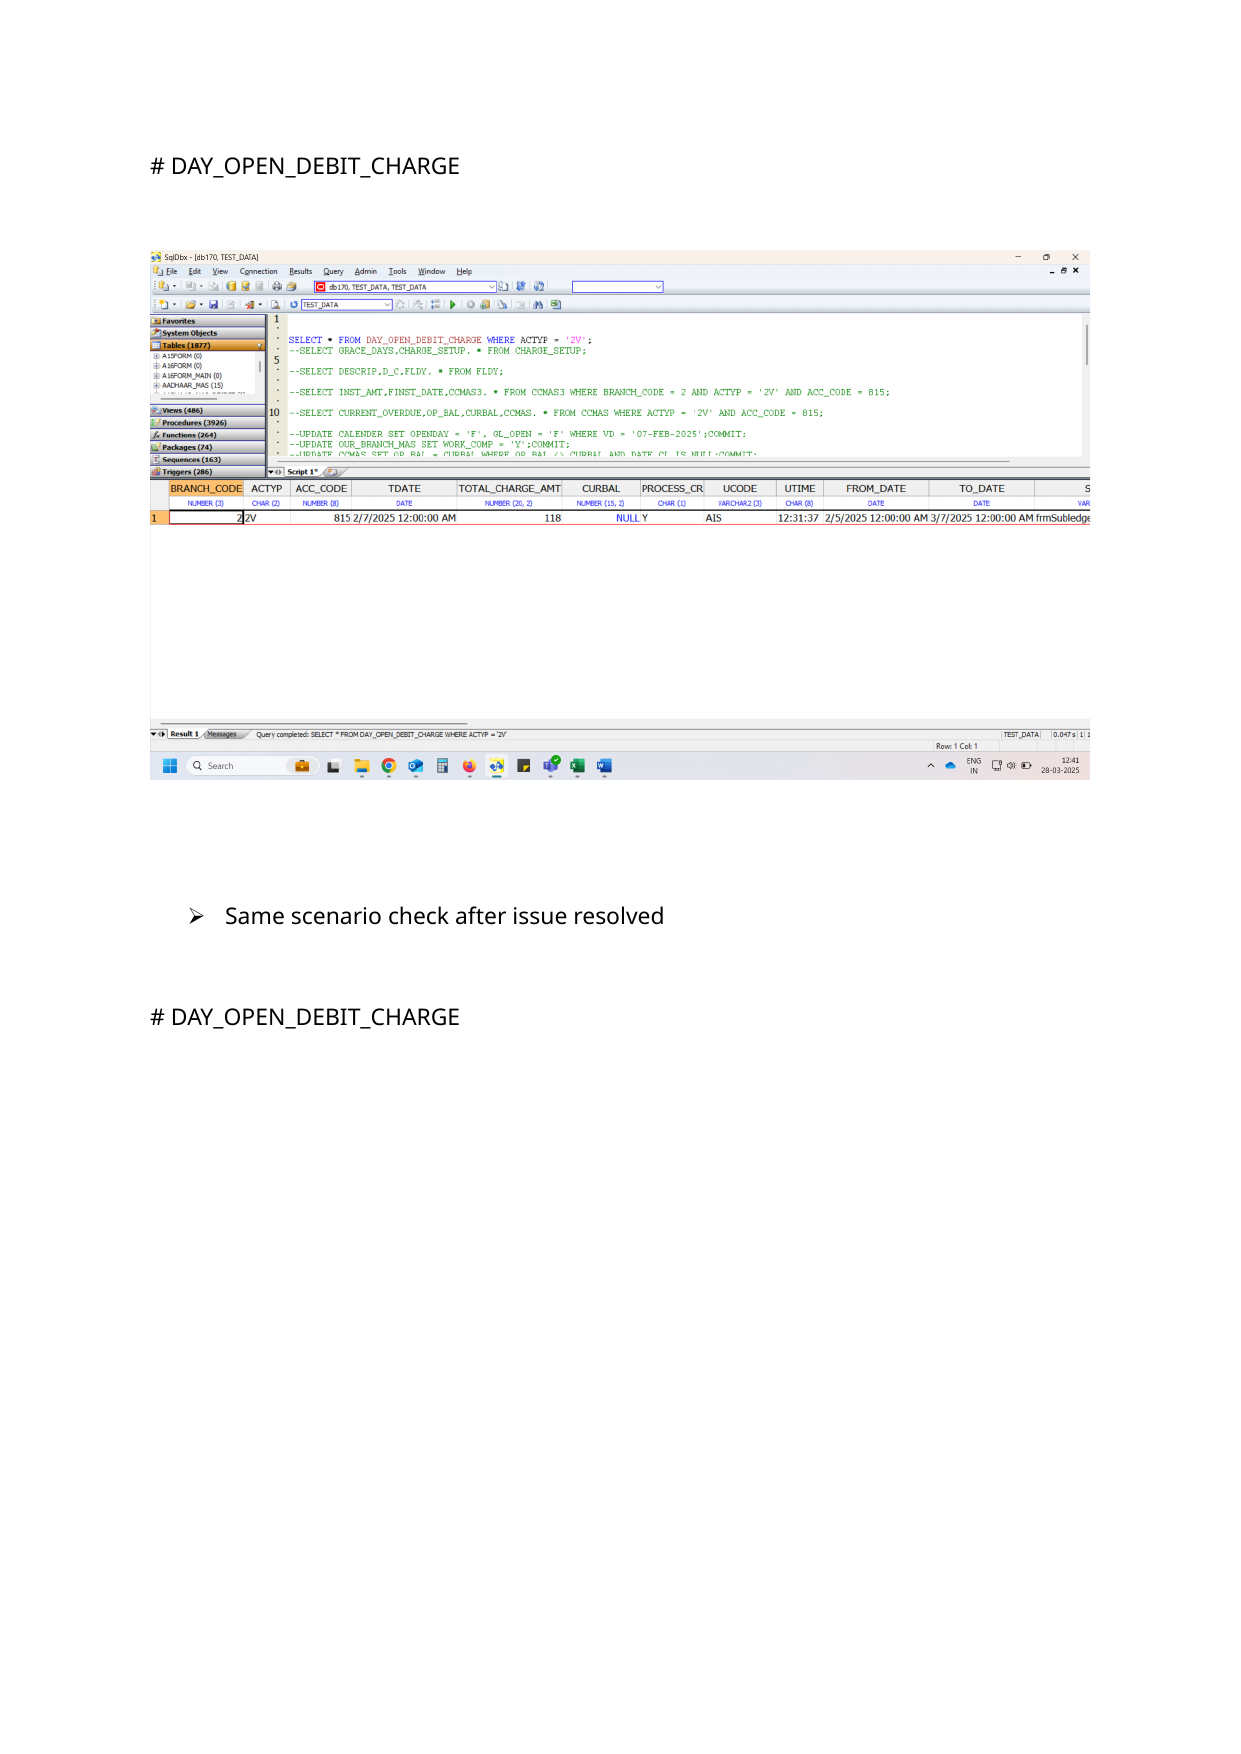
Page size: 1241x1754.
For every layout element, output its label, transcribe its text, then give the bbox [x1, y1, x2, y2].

text # DAY_OPEN_DEBIT_CHARGE [150, 1001, 1090, 1032]
list Same scenario check after issue resolved [187, 900, 1090, 931]
text # DAY_OPEN_DEBIT_CHARGE [150, 150, 1090, 181]
picture [150, 250, 1091, 780]
